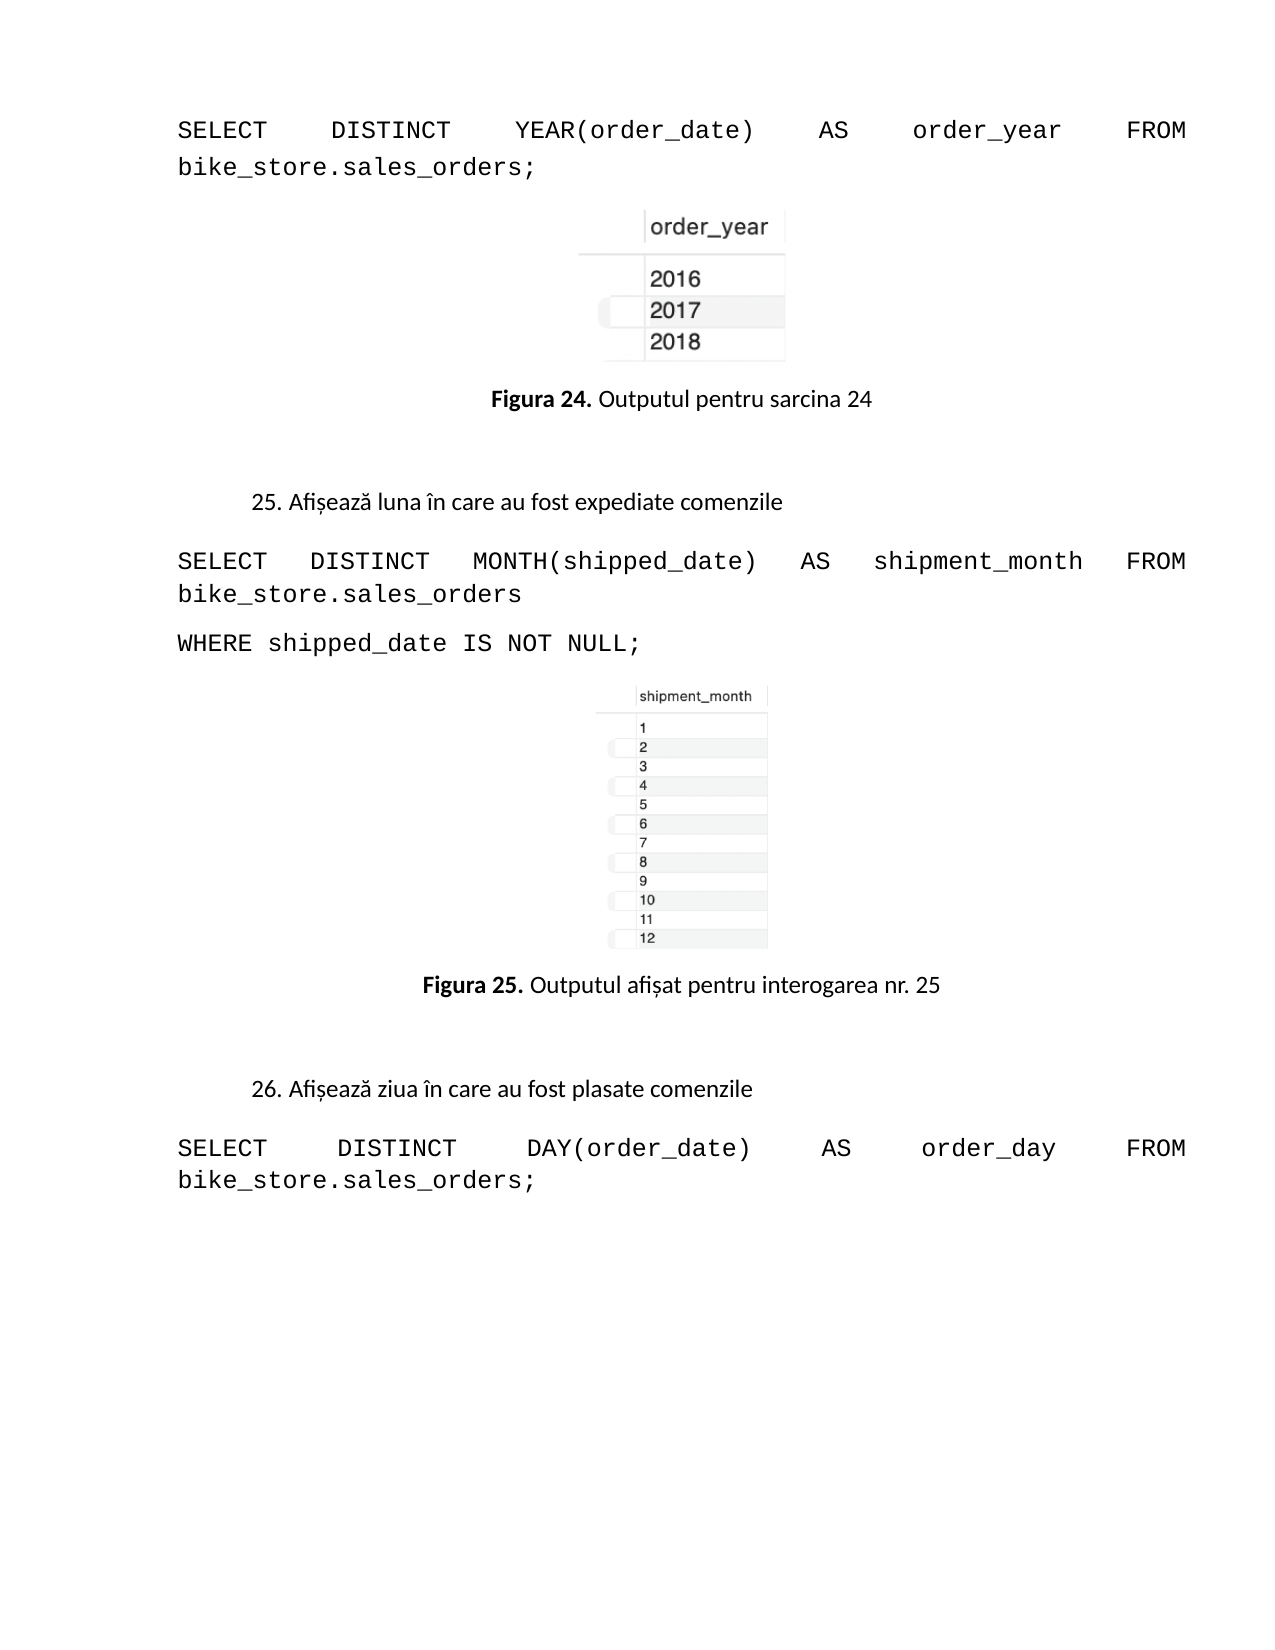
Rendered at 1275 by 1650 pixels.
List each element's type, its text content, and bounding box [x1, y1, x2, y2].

picture [595, 679, 768, 949]
list Afișează luna în care au fost expediate comenzile [251, 487, 1186, 517]
picture [578, 199, 786, 362]
text SELECT DISTINCT MONTH(shipped_date) AS shipment_month FROM bike_store.sales_orders [177, 549, 1186, 610]
text Figura 25. Outputul afișat pentru interogarea nr. 25 [177, 970, 1186, 1000]
text SELECT DISTINCT YEAR(order_date) AS order_year FROM bike_store.sales_orders; [177, 118, 1186, 182]
text SELECT DISTINCT DAY(order_date) AS order_day FROM bike_store.sales_orders; [177, 1135, 1186, 1196]
text Figura 24. Outputul pentru sarcina 24 [177, 383, 1186, 414]
list Afișează ziua în care au fost plasate comenzile [251, 1073, 1186, 1103]
text WHERE shipped_date IS NOT NULL; [177, 631, 1186, 659]
